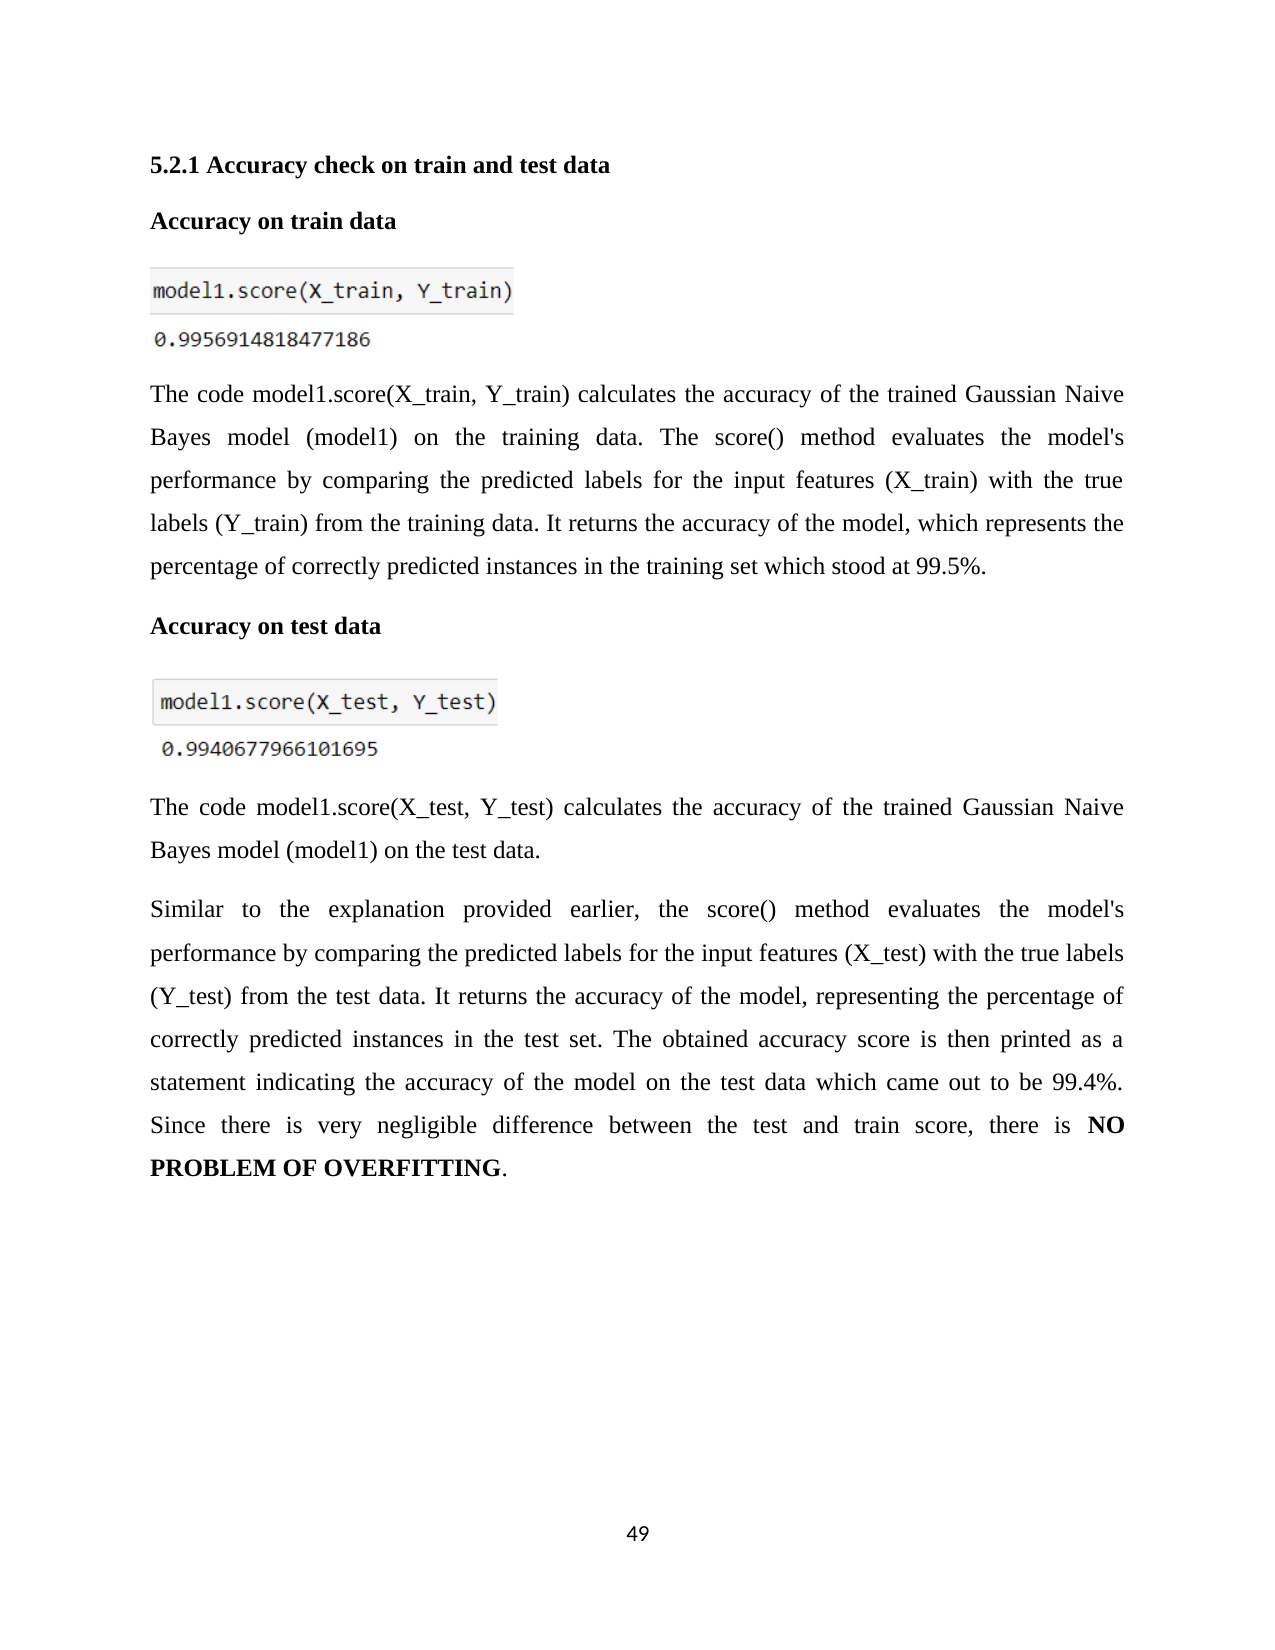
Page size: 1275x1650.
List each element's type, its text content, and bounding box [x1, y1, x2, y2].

subtitle 5.2.1 Accuracy check on train and test data [150, 150, 1125, 179]
text The code model1.score(X_test, Y_test) calculates the accuracy of the trained Gaussian Naive Bayes model (model1) on the test data. [150, 792, 1125, 863]
picture [150, 265, 514, 349]
text The code model1.score(X_train, Y_train) calculates the accuracy of the trained Gaussian Naive Bayes model (model1) on the training data. The score() method evaluates the model's performance by comparing the predicted labels for the input features (X_train) with the true labels (Y_train) from the training data. It returns the accuracy of the model, which represents the percentage of correctly predicted instances in the training set which stood at 99.5%. [150, 379, 1125, 580]
picture [150, 671, 498, 761]
text Accuracy on test data [150, 611, 1125, 640]
text Accuracy on train data [150, 206, 1125, 235]
text Similar to the explanation provided earlier, the score() method evaluates the model's performance by comparing the predicted labels for the input features (X_test) with the true labels (Y_test) from the test data. It returns the accuracy of the model, representing the percentage of correctly predicted instances in the test set. The obtained accuracy score is then printed as a statement indicating the accuracy of the model on the test data which came out to be 99.4%. Since there is very negligible difference between the test and train score, there is NO PROBLEM OF OVERFITTING. [150, 894, 1125, 1182]
